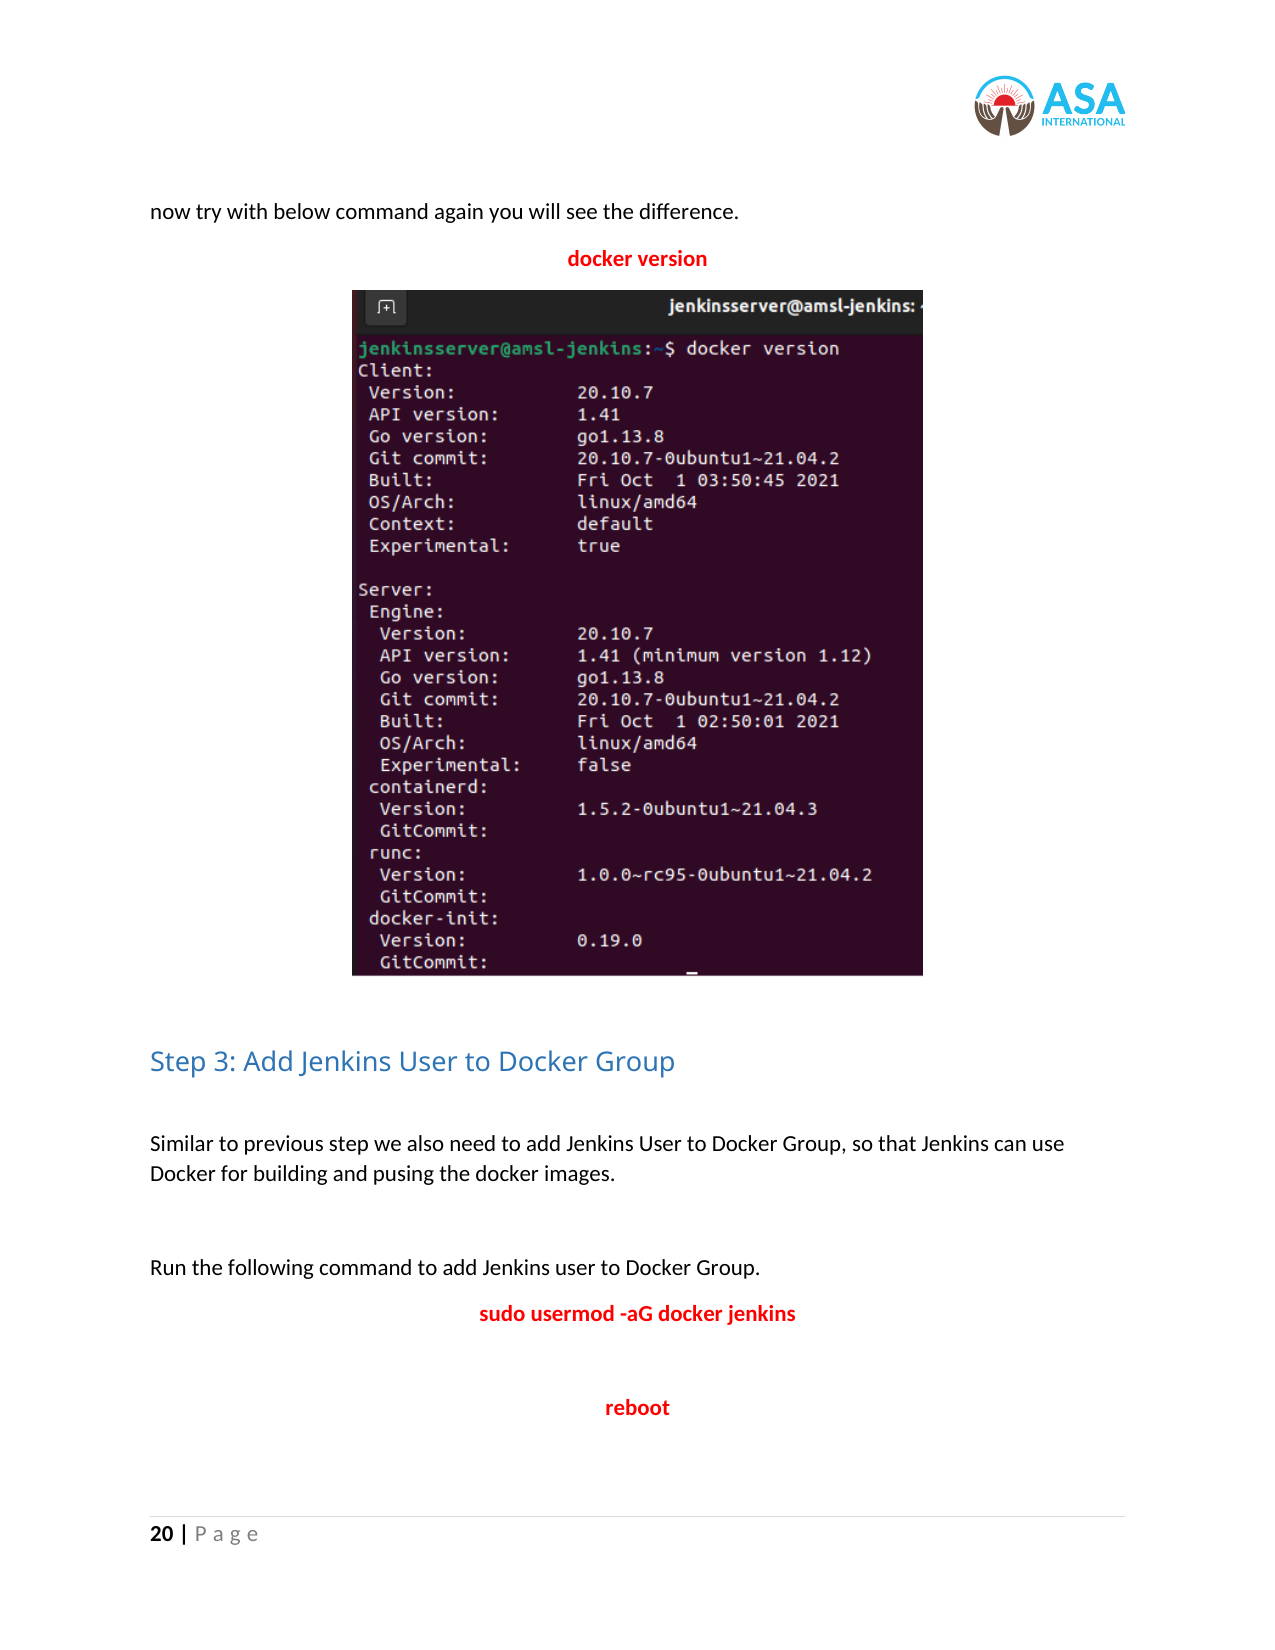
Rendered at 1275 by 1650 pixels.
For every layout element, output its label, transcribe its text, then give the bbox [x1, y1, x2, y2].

text sudo usermod -aG docker jenkins [150, 1299, 1125, 1327]
picture [973, 75, 1125, 138]
text reboot [150, 1393, 1125, 1421]
text Similar to previous step we also need to add Jenkins User to Docker Group, so that Jenkins can use Docker for building and pusing the docker images. [150, 1129, 1125, 1187]
subtitle Step 3: Add Jenkins User to Docker Group [150, 1042, 1125, 1079]
picture [352, 290, 923, 977]
text docker version [150, 244, 1125, 272]
text Run the following command to add Jenkins user to Docker Group. [150, 1253, 1125, 1281]
text now try with below command again you will see the difference. [150, 197, 1125, 225]
